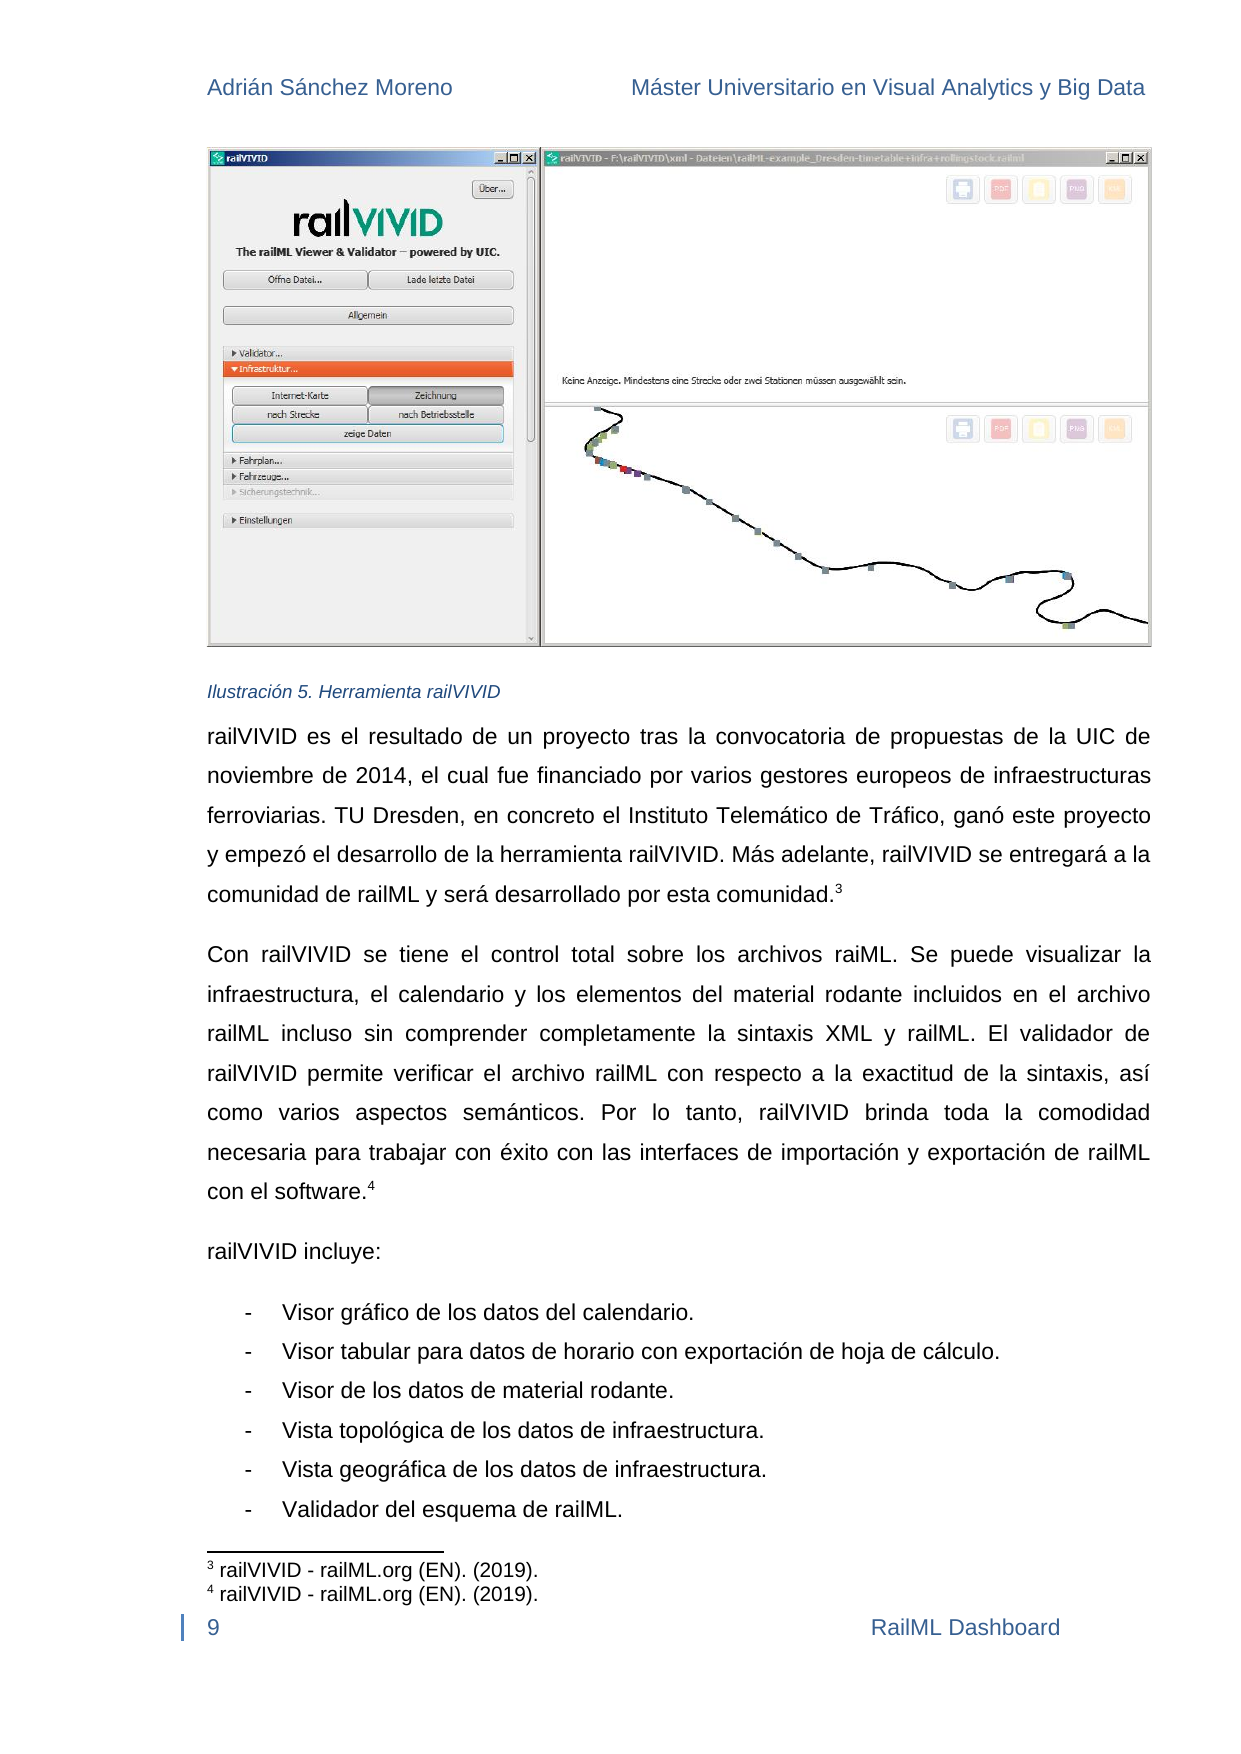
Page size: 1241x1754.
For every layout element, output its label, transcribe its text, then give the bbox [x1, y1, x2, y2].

list Validador del esquema de railML. [244, 1496, 1152, 1522]
list Visor tabular para datos de horario con exportación de hoja de cálculo. [244, 1338, 1152, 1364]
list Visor de los datos de material rodante. [244, 1377, 1152, 1404]
picture [206, 147, 1152, 647]
text Con railVIVID se tiene el control total sobre los archivos raiML. Se puede visualizar la infraestructura, el calendario y los elementos del material rodante incluidos en el archivo railML incluso sin comprender completamente la sintaxis XML y railML. El validador de railVIVID permite verificar el archivo railML con respecto a la exactitud de la sintaxis, así como varios aspectos semánticos. Por lo tanto, railVIVID brinda toda la comodidad necesaria para trabajar con éxito con las interfaces de importación y exportación de railML con el software. [207, 941, 1152, 1204]
list Vista topológica de los datos de infraestructura. [244, 1417, 1152, 1443]
list Vista geográfica de los datos de infraestructura. [244, 1456, 1152, 1483]
text railVIVID es el resultado de un proyecto tras la convocatoria de propuestas de la UIC de noviembre de 2014, el cual fue financiado por varios gestores europeos de infraestructuras ferroviarias. TU Dresden, en concreto el Instituto Telemático de Tráfico, ganó este proyecto y empezó el desarrollo de la herramienta railVIVID. Más adelante, railVIVID se entregará a la comunidad de railML y será desarrollado por esta comunidad. [207, 723, 1152, 907]
text railVIVID incluye: [207, 1238, 1152, 1264]
list Visor gráfico de los datos del calendario. [244, 1298, 1152, 1325]
